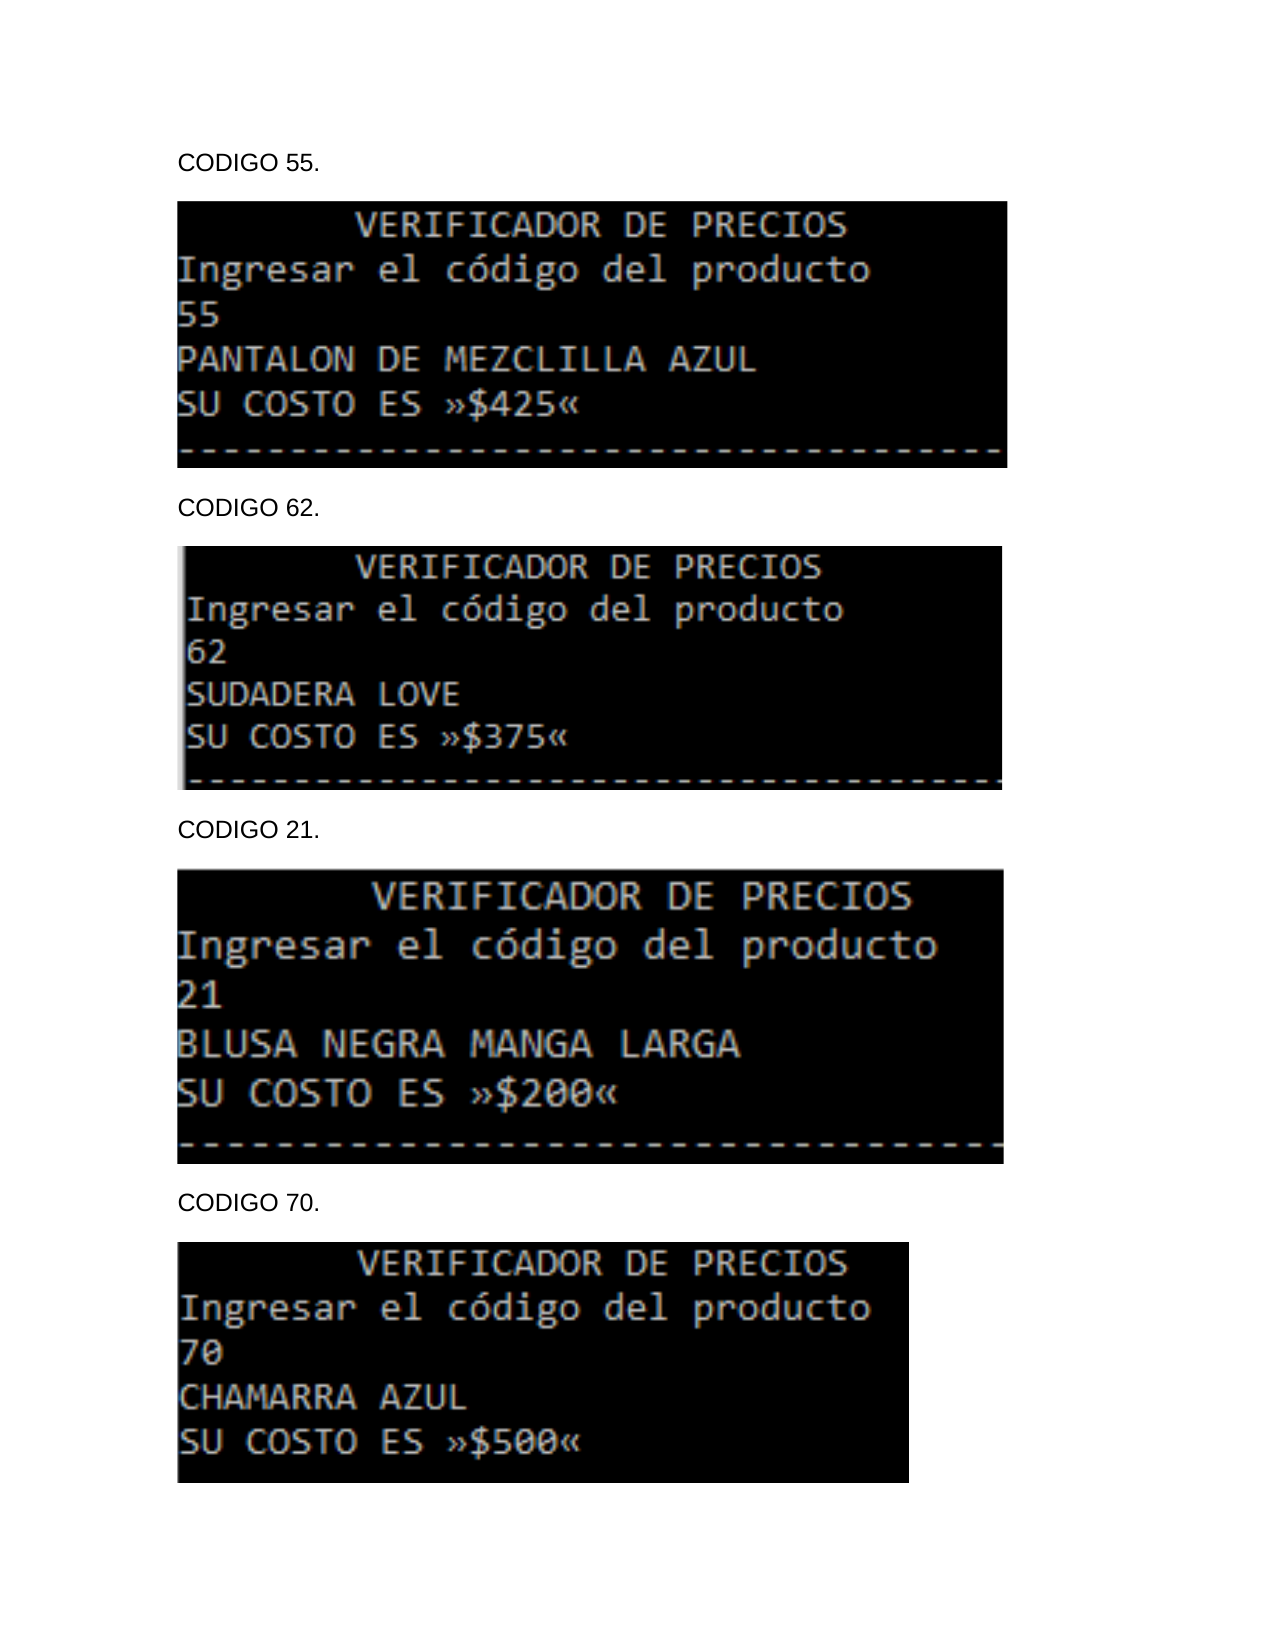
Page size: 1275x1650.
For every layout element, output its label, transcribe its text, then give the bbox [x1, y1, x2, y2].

text CODIGO 21. [177, 815, 1098, 843]
picture [177, 546, 1003, 790]
picture [177, 868, 1004, 1164]
text CODIGO 62. [177, 493, 1098, 522]
text CODIGO 55. [177, 148, 1098, 176]
text CODIGO 70. [177, 1188, 1098, 1217]
picture [177, 1242, 909, 1483]
picture [177, 201, 1008, 468]
